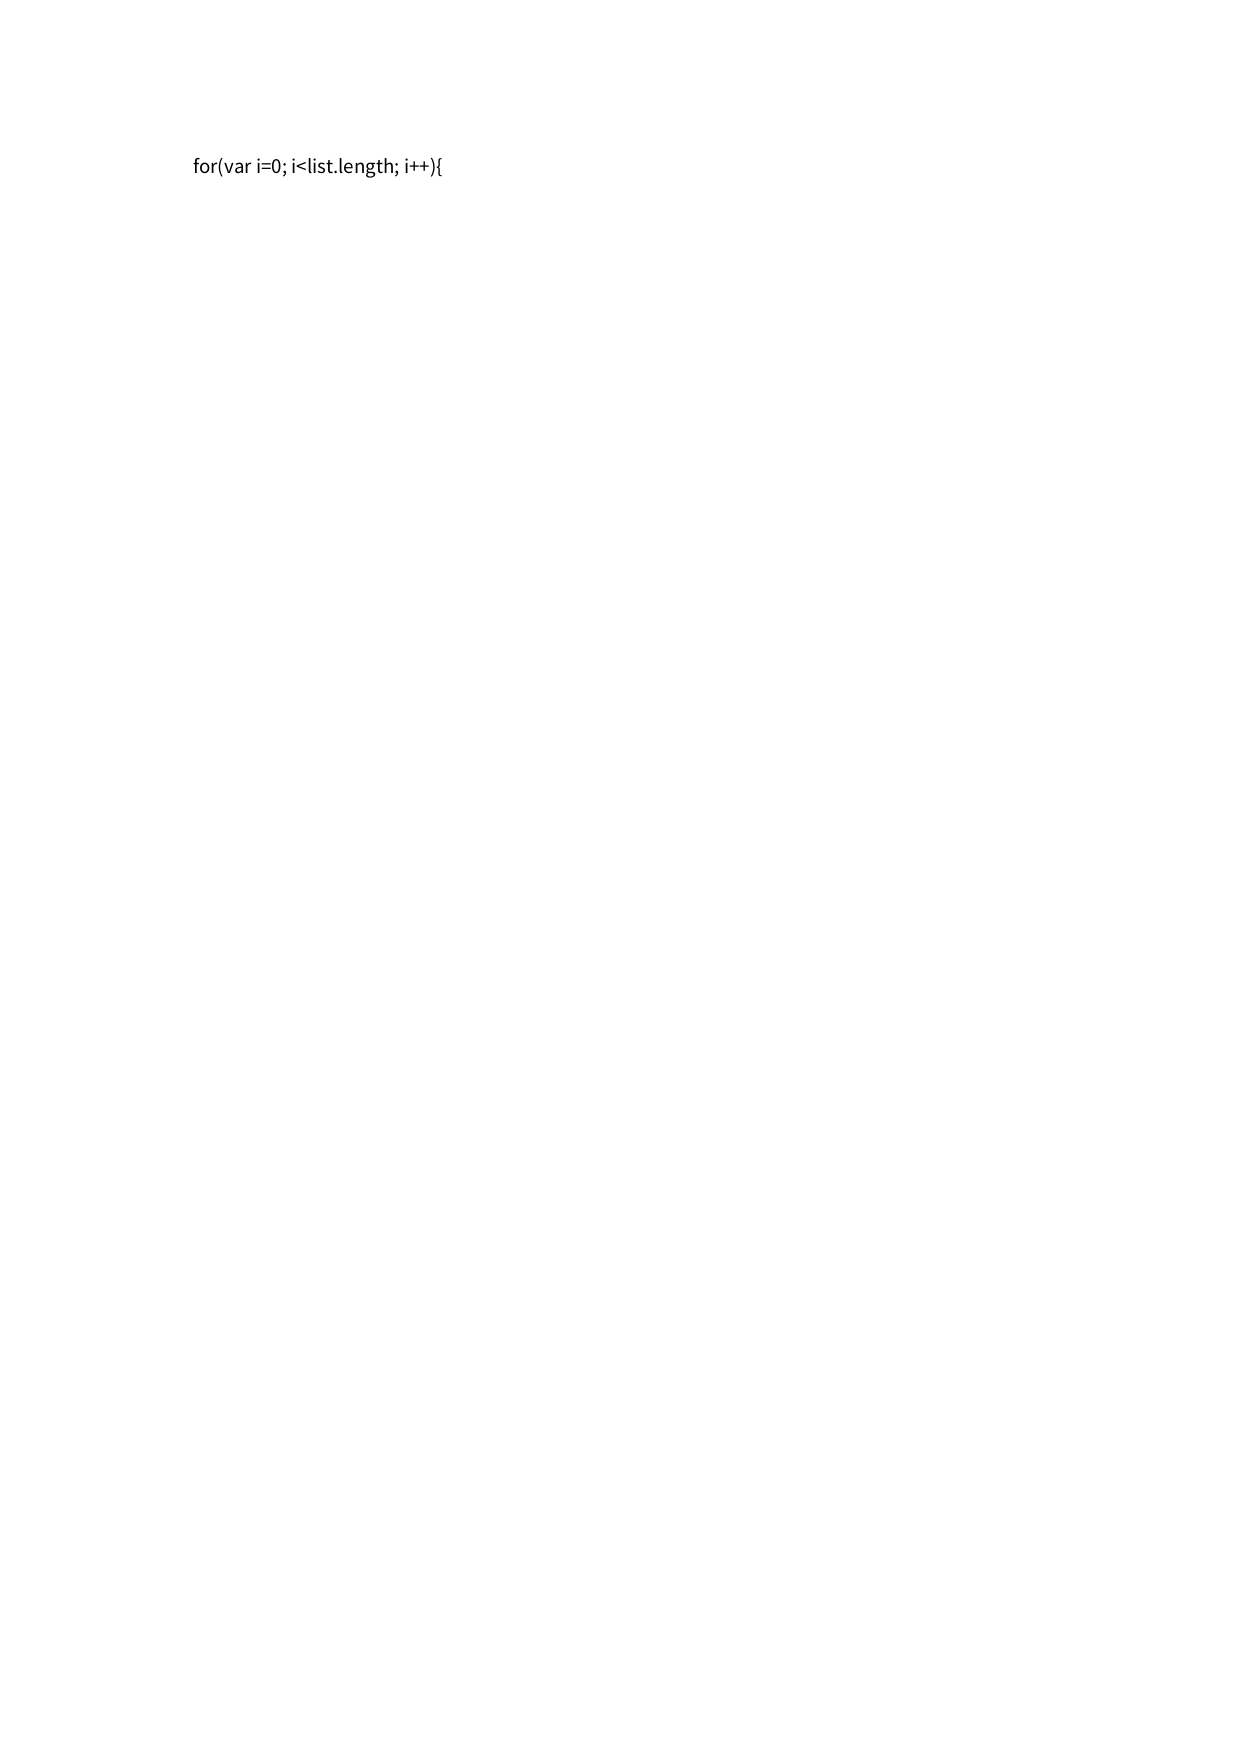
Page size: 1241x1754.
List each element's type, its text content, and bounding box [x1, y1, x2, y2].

text for(var i=0; i<list.length; i++){ [154, 151, 1158, 181]
